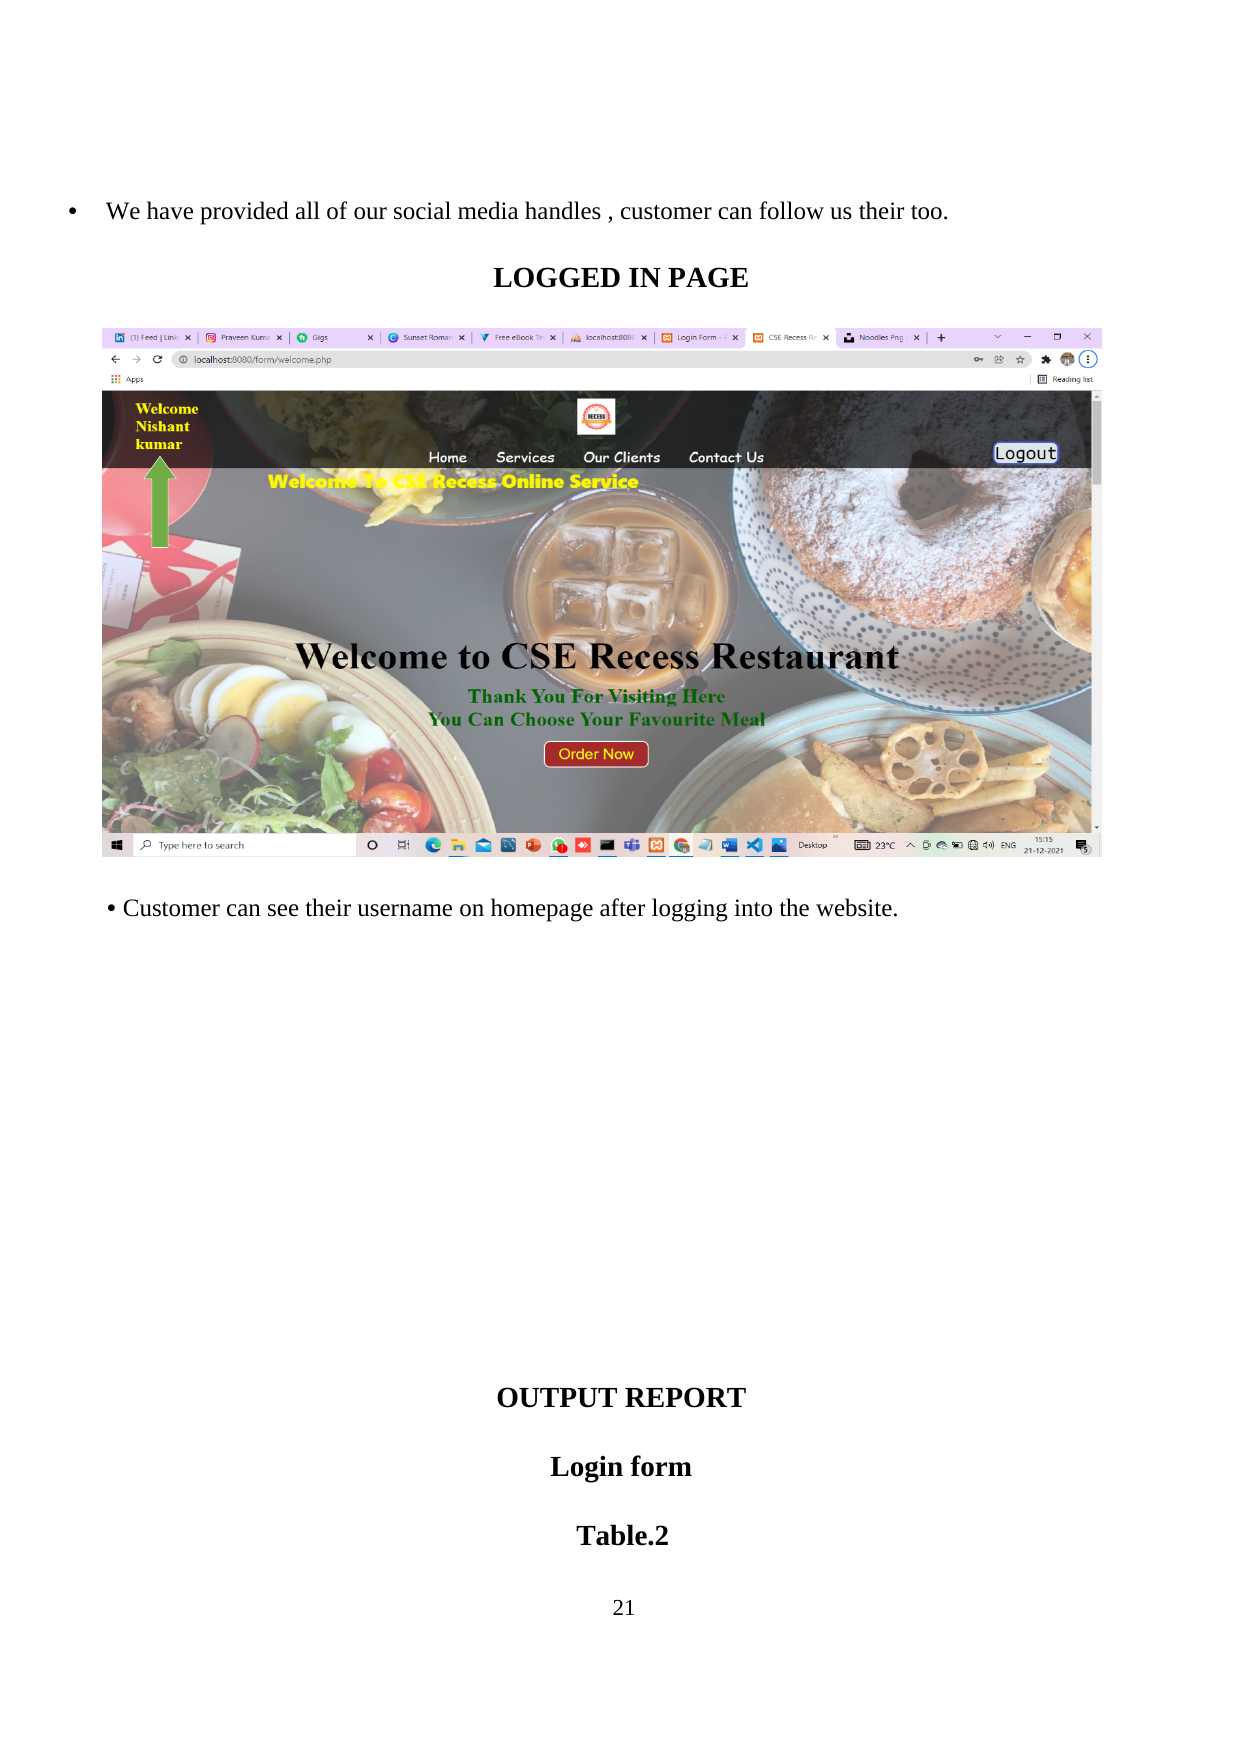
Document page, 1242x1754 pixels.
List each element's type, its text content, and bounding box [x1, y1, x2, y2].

text • Customer can see their username on homepage after logging into the website. [27, 893, 1096, 922]
text Table.2 [27, 1518, 669, 1551]
list We have provided all of our social media handles , customer can follow us their too. [68, 196, 1031, 225]
text OUTPUT REPORT [27, 1380, 746, 1413]
text Login form [27, 1449, 692, 1482]
picture [102, 328, 1102, 857]
subtitle LOGGED IN PAGE [160, 261, 1082, 294]
